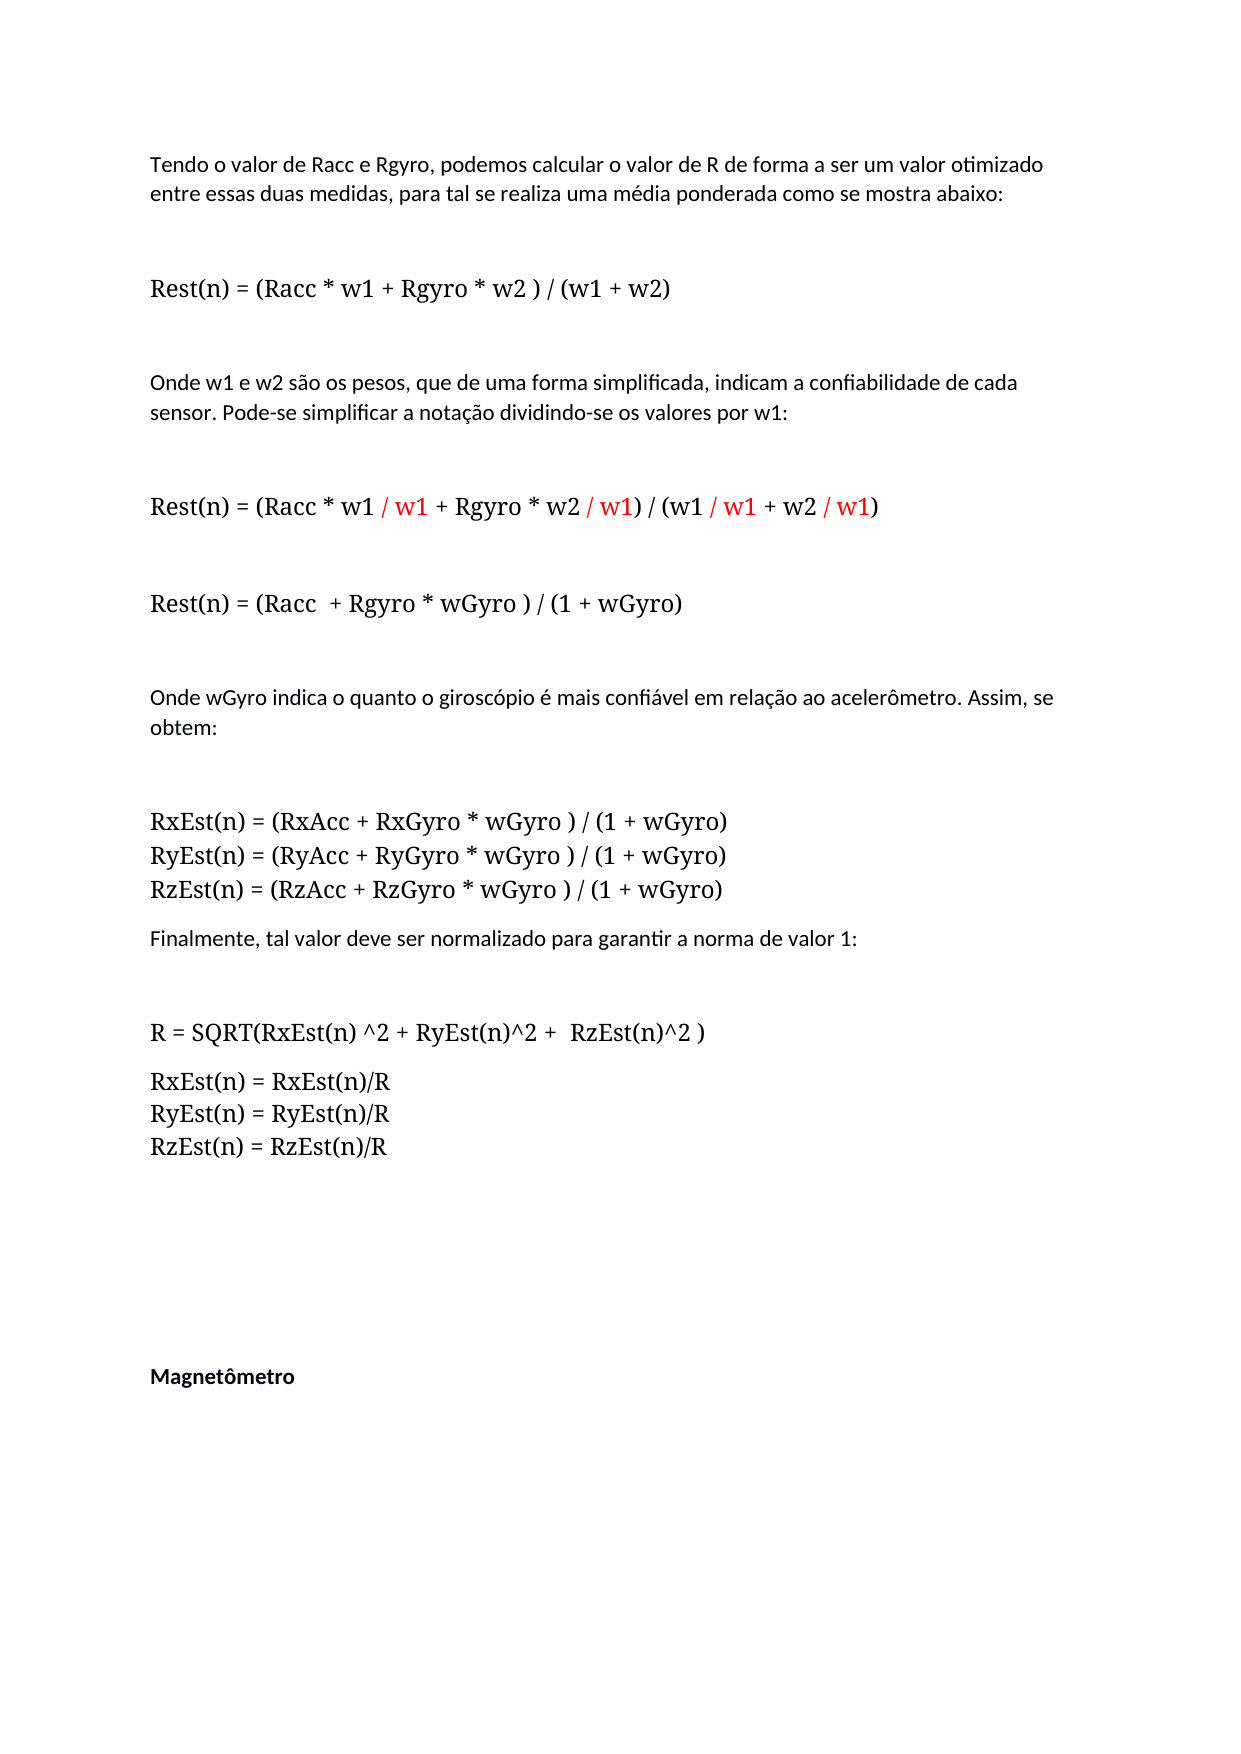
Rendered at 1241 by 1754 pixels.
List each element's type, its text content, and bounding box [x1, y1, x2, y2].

text RxEst(n) = RxEst(n)/R RyEst(n) = RyEst(n)/R RzEst(n) = RzEst(n)/R [150, 1064, 1090, 1162]
text R = SQRT(RxEst(n) ^2 + RyEst(n)^2 + RzEst(n)^2 ) [150, 1016, 1090, 1049]
text Finalmente, tal valor deve ser normalizado para garantir a norma de valor 1: [150, 924, 1090, 952]
text Tendo o valor de Racc e Rgyro, podemos calcular o valor de R de forma a ser um valor otimizado entre essas duas medidas, para tal se realiza uma média ponderada como se mostra abaixo: [150, 150, 1090, 207]
text Magnetômetro [150, 1362, 1090, 1390]
text Onde w1 e w2 são os pesos, que de uma forma simplificada, indicam a confiabilidade de cada sensor. Pode-se simplificar a notação dividindo-se os valores por w1: [150, 368, 1090, 426]
text Onde wGyro indica o quanto o giroscópio é mais confiável em relação ao acelerômetro. Assim, se obtem: [150, 683, 1090, 741]
text RxEst(n) = (RxAcc + RxGyro * wGyro ) / (1 + wGyro) RyEst(n) = (RyAcc + RyGyro * wGyro ) / (1 + wGyro) RzEst(n) = (RzAcc + RzGyro * wGyro ) / (1 + wGyro) [150, 805, 1090, 906]
text Rest(n) = (Racc + Rgyro * wGyro ) / (1 + wGyro) [150, 587, 1090, 619]
text Rest(n) = (Racc * w1 / w1 + Rgyro * w2 / w1) / (w1 / w1 + w2 / w1) [150, 490, 1090, 522]
text Rest(n) = (Racc * w1 + Rgyro * w2 ) / (w1 + w2) [150, 271, 1090, 304]
